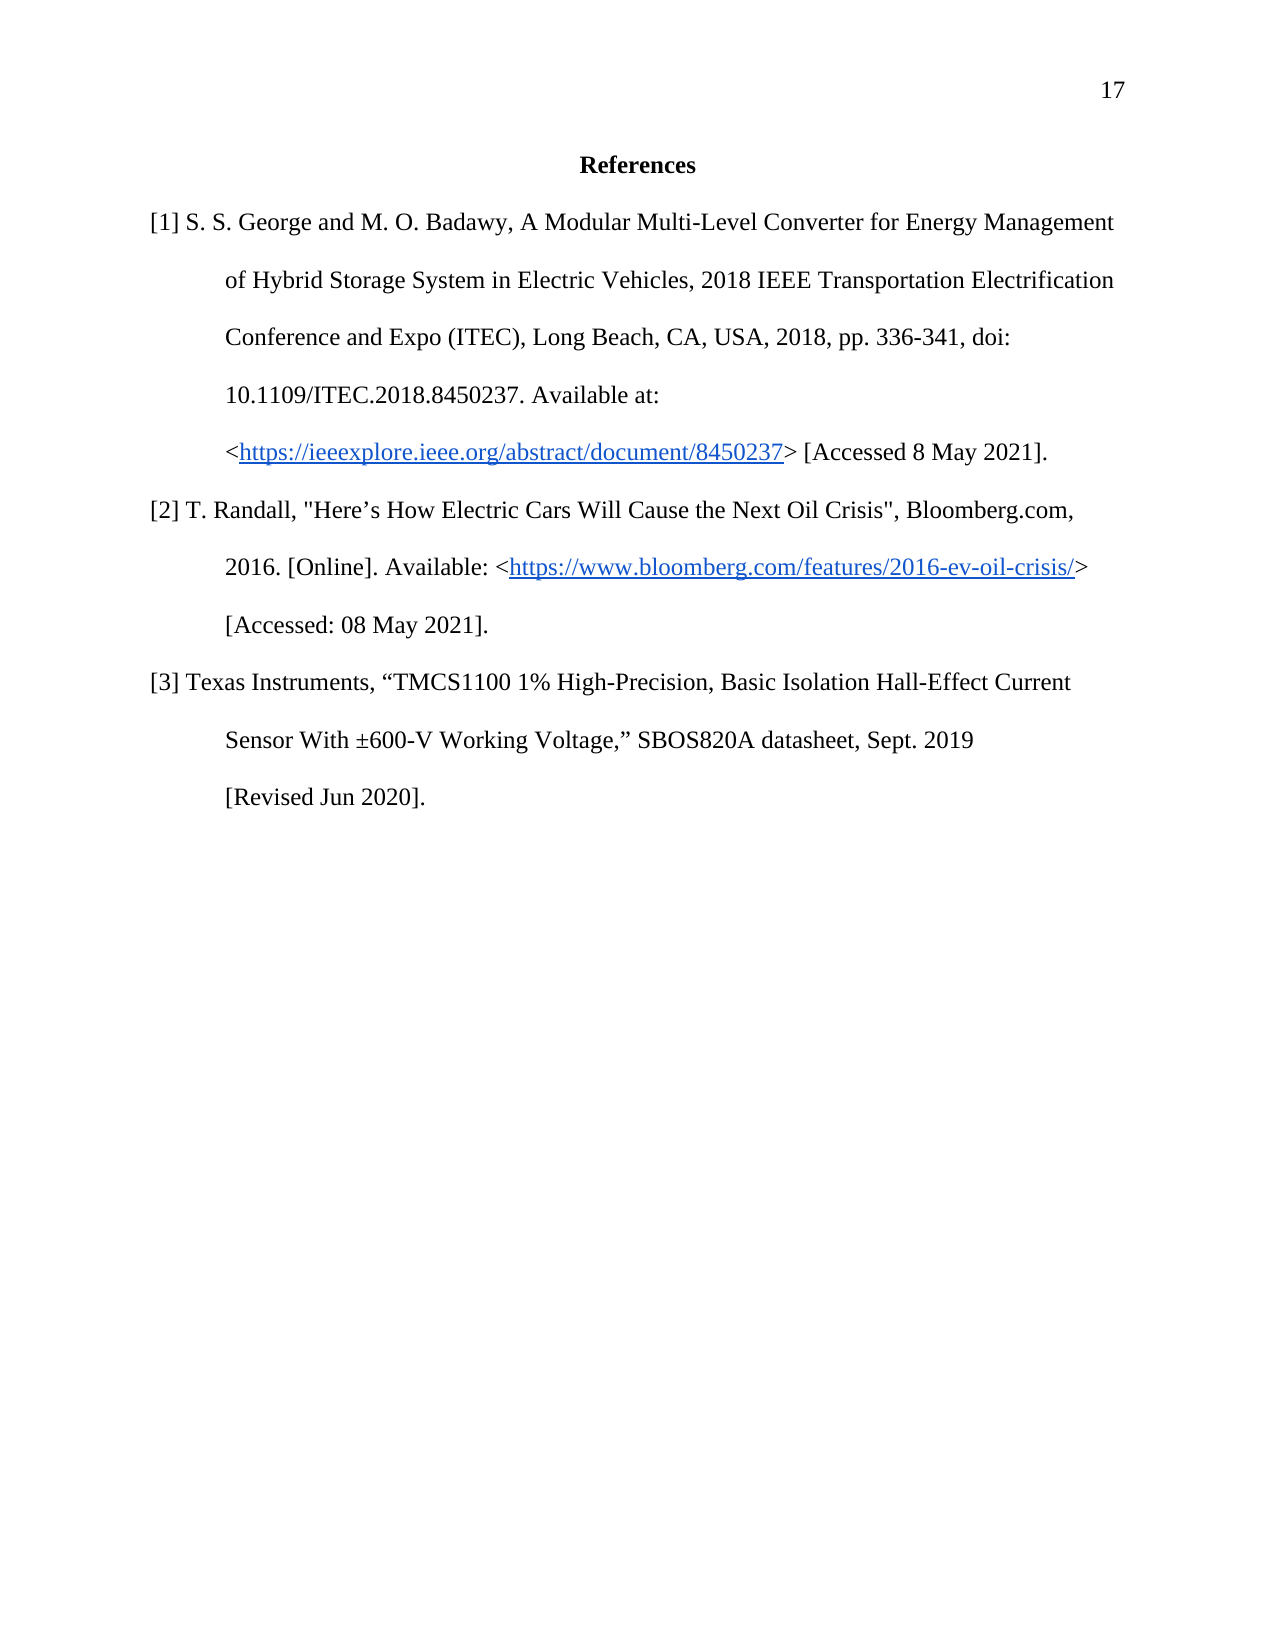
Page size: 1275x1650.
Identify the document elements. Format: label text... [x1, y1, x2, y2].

subtitle References [150, 150, 1125, 179]
text [2] T. Randall, "Here’s How Electric Cars Will Cause the Next Oil Crisis", Bloomberg.com, 2016. [Online]. Available: <https://www.bloomberg.com/features/2016-ev-oil-crisis/> [Accessed: 08 May 2021]. [150, 495, 1125, 639]
text [3] Texas Instruments, “TMCS1100 1% High-Precision, Basic Isolation Hall-Effect Current Sensor With ±600-V Working Voltage,” SBOS820A datasheet, Sept. 2019 [150, 667, 1125, 754]
text [Revised Jun 2020]. [225, 782, 1125, 811]
text [1] S. S. George and M. O. Badawy, A Modular Multi-Level Converter for Energy Management of Hybrid Storage System in Electric Vehicles, 2018 IEEE Transportation Electrification Conference and Expo (ITEC), Long Beach, CA, USA, 2018, pp. 336-341, doi: 10.1109/ITEC.2018.8450237. Available at: <https://ieeexplore.ieee.org/abstract/document/8450237> [Accessed 8 May 2021]. [150, 207, 1125, 466]
